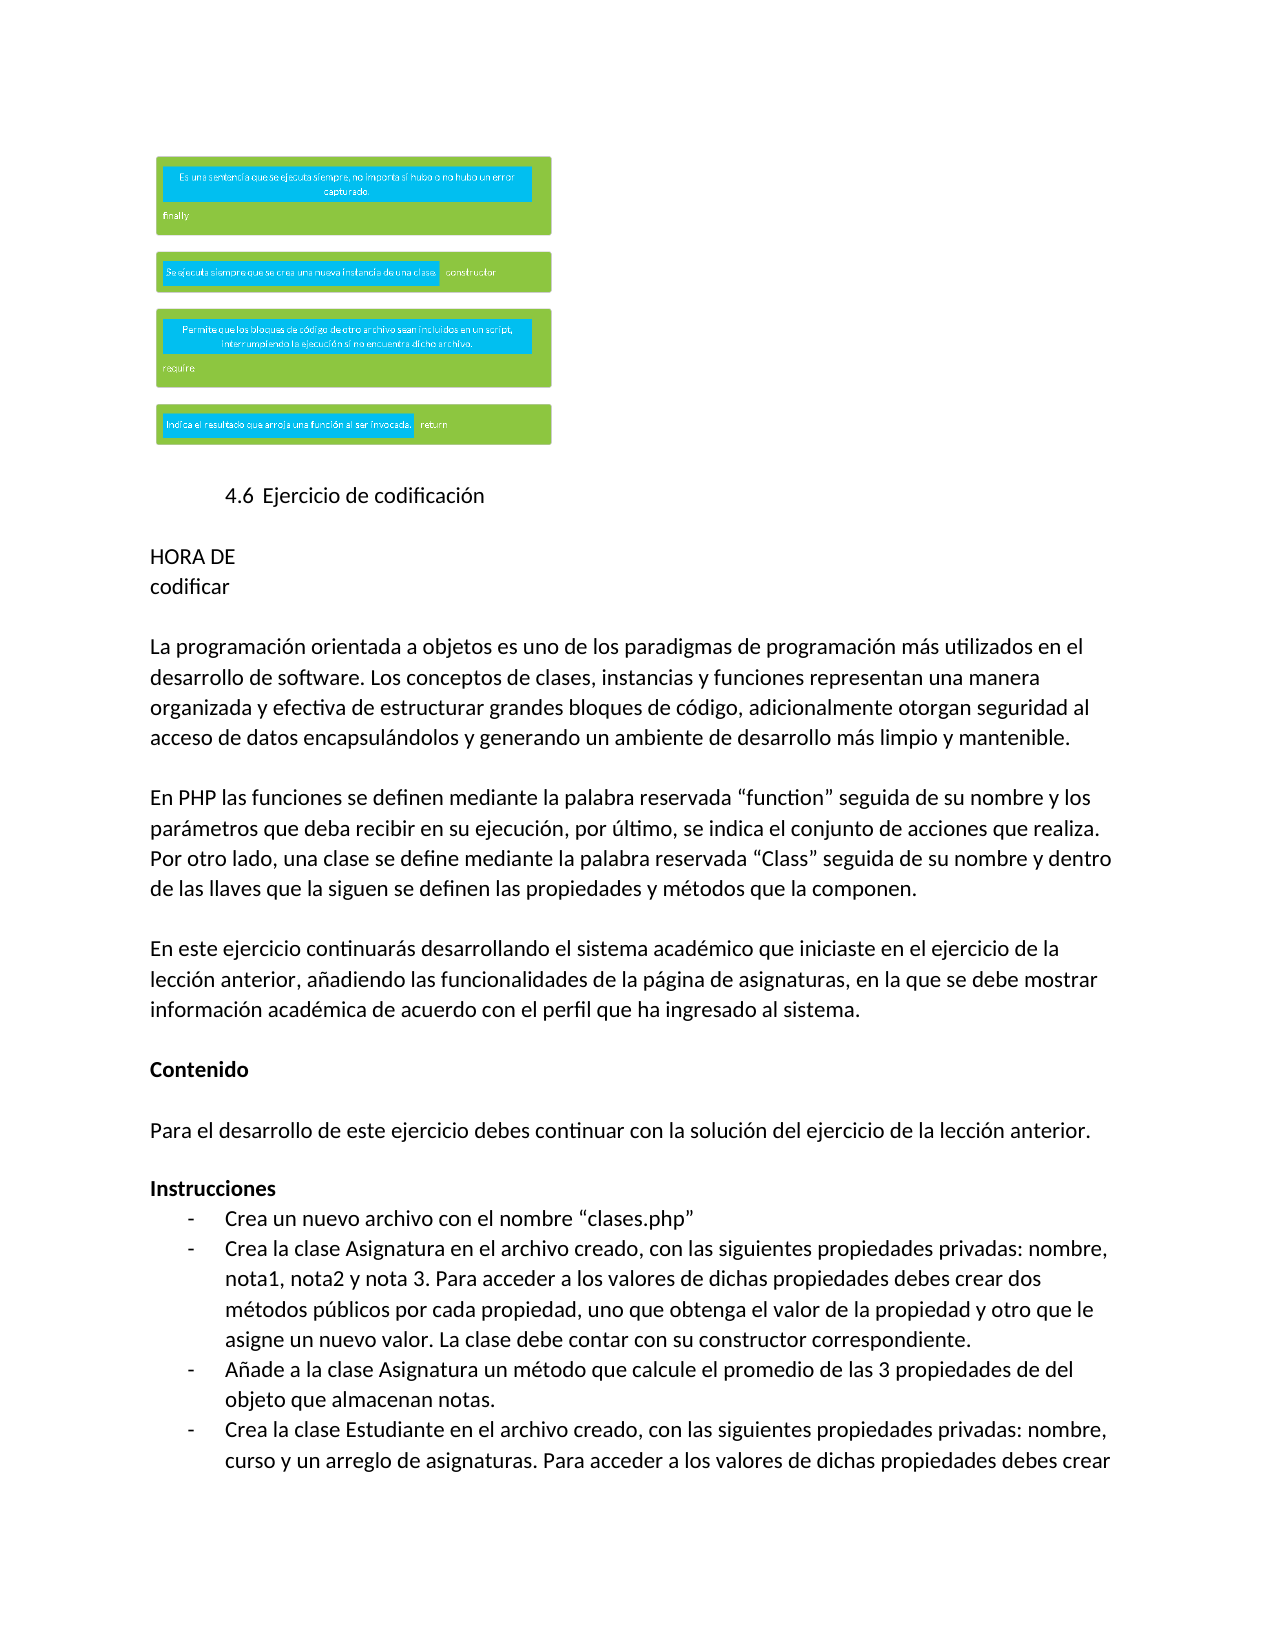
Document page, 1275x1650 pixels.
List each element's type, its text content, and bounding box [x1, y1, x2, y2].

picture [150, 150, 557, 449]
list Crea un nuevo archivo con el nombre “clases.php” [187, 1204, 1125, 1232]
text Para el desarrollo de este ejercicio debes continuar con la solución del ejercicio de la lección anterior. [150, 1116, 1125, 1144]
text HORA DE codificar [150, 542, 1125, 600]
list Ejercicio de codificación [225, 481, 1125, 509]
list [187, 1416, 1125, 1474]
text La programación orientada a objetos es uno de los paradigmas de programación más utilizados en el desarrollo de software. Los conceptos de clases, instancias y funciones representan una manera organizada y efectiva de estructurar grandes bloques de código, adicionalmente otorgan seguridad al acceso de datos encapsulándolos y generando un ambiente de desarrollo más limpio y mantenible. En PHP las funciones se definen mediante la palabra reservada “function” seguida de su nombre y los parámetros que deba recibir en su ejecución, por último, se indica el conjunto de acciones que realiza. Por otro lado, una clase se define mediante la palabra reservada “Class” seguida de su nombre y dentro de las llaves que la siguen se definen las propiedades y métodos que la componen. En este ejercicio continuarás desarrollando el sistema académico que iniciaste en el ejercicio de la lección anterior, añadiendo las funcionalidades de la página de asignaturas, en la que se debe mostrar información académica de acuerdo con el perfil que ha ingresado al sistema. [150, 632, 1125, 1053]
list Añade a la clase Asignatura un método que calcule el promedio de las 3 propiedades de del objeto que almacenan notas. [187, 1355, 1125, 1413]
text Instrucciones [150, 1174, 1125, 1202]
list Crea la clase Asignatura en el archivo creado, con las siguientes propiedades privadas: nombre, nota1, nota2 y nota 3. Para acceder a los valores de dichas propiedades debes crear dos métodos públicos por cada propiedad, uno que obtenga el valor de la propiedad y otro que le asigne un nuevo valor. La clase debe contar con su constructor correspondiente. [187, 1234, 1125, 1353]
text Contenido [150, 1055, 1125, 1083]
